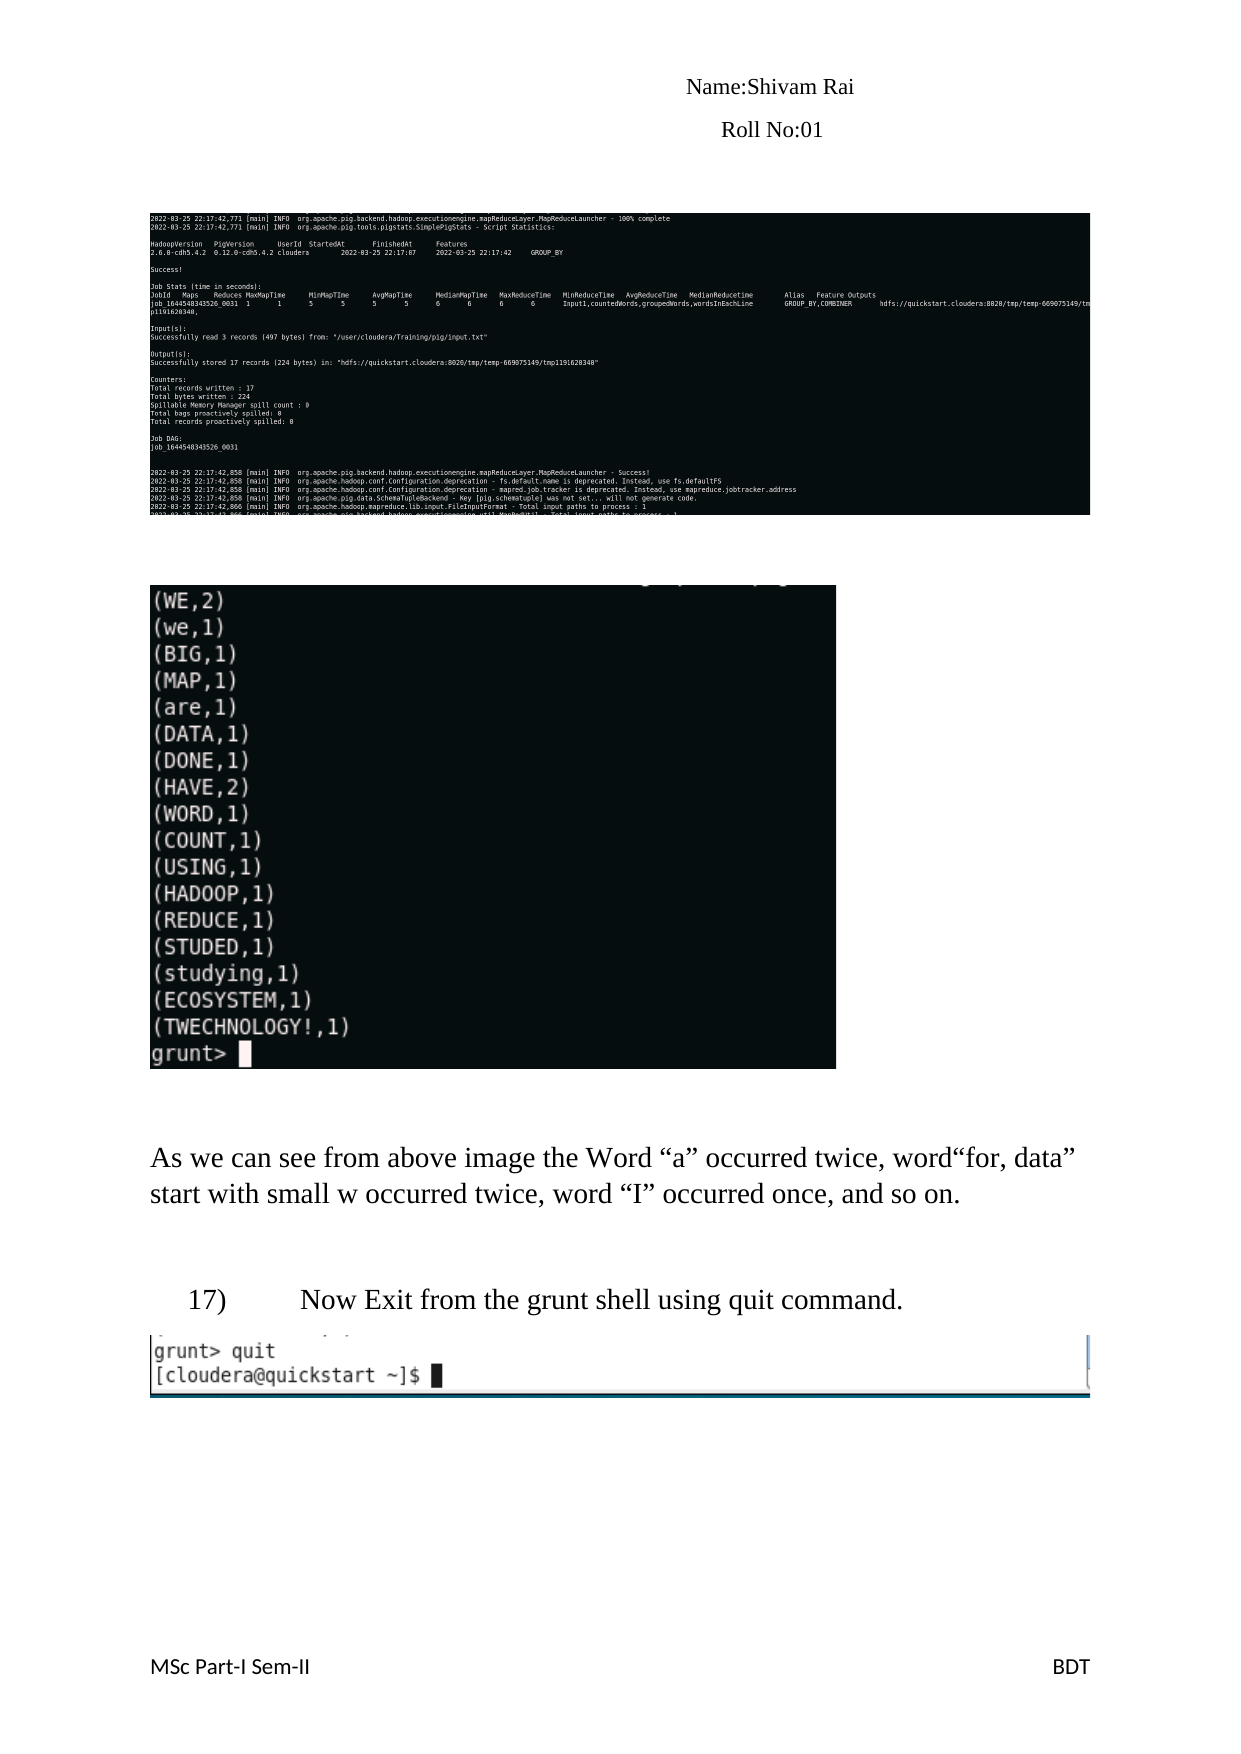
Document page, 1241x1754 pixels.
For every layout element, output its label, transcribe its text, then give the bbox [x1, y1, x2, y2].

picture [150, 213, 1091, 515]
list Now Exit from the grunt shell using quit command. [187, 1282, 1090, 1316]
text As we can see from above image the Word “a” occurred twice, word“for, data” start with small w occurred twice, word “I” occurred once, and so on. [150, 1140, 1090, 1210]
picture [150, 585, 837, 1069]
picture [150, 1335, 1091, 1394]
